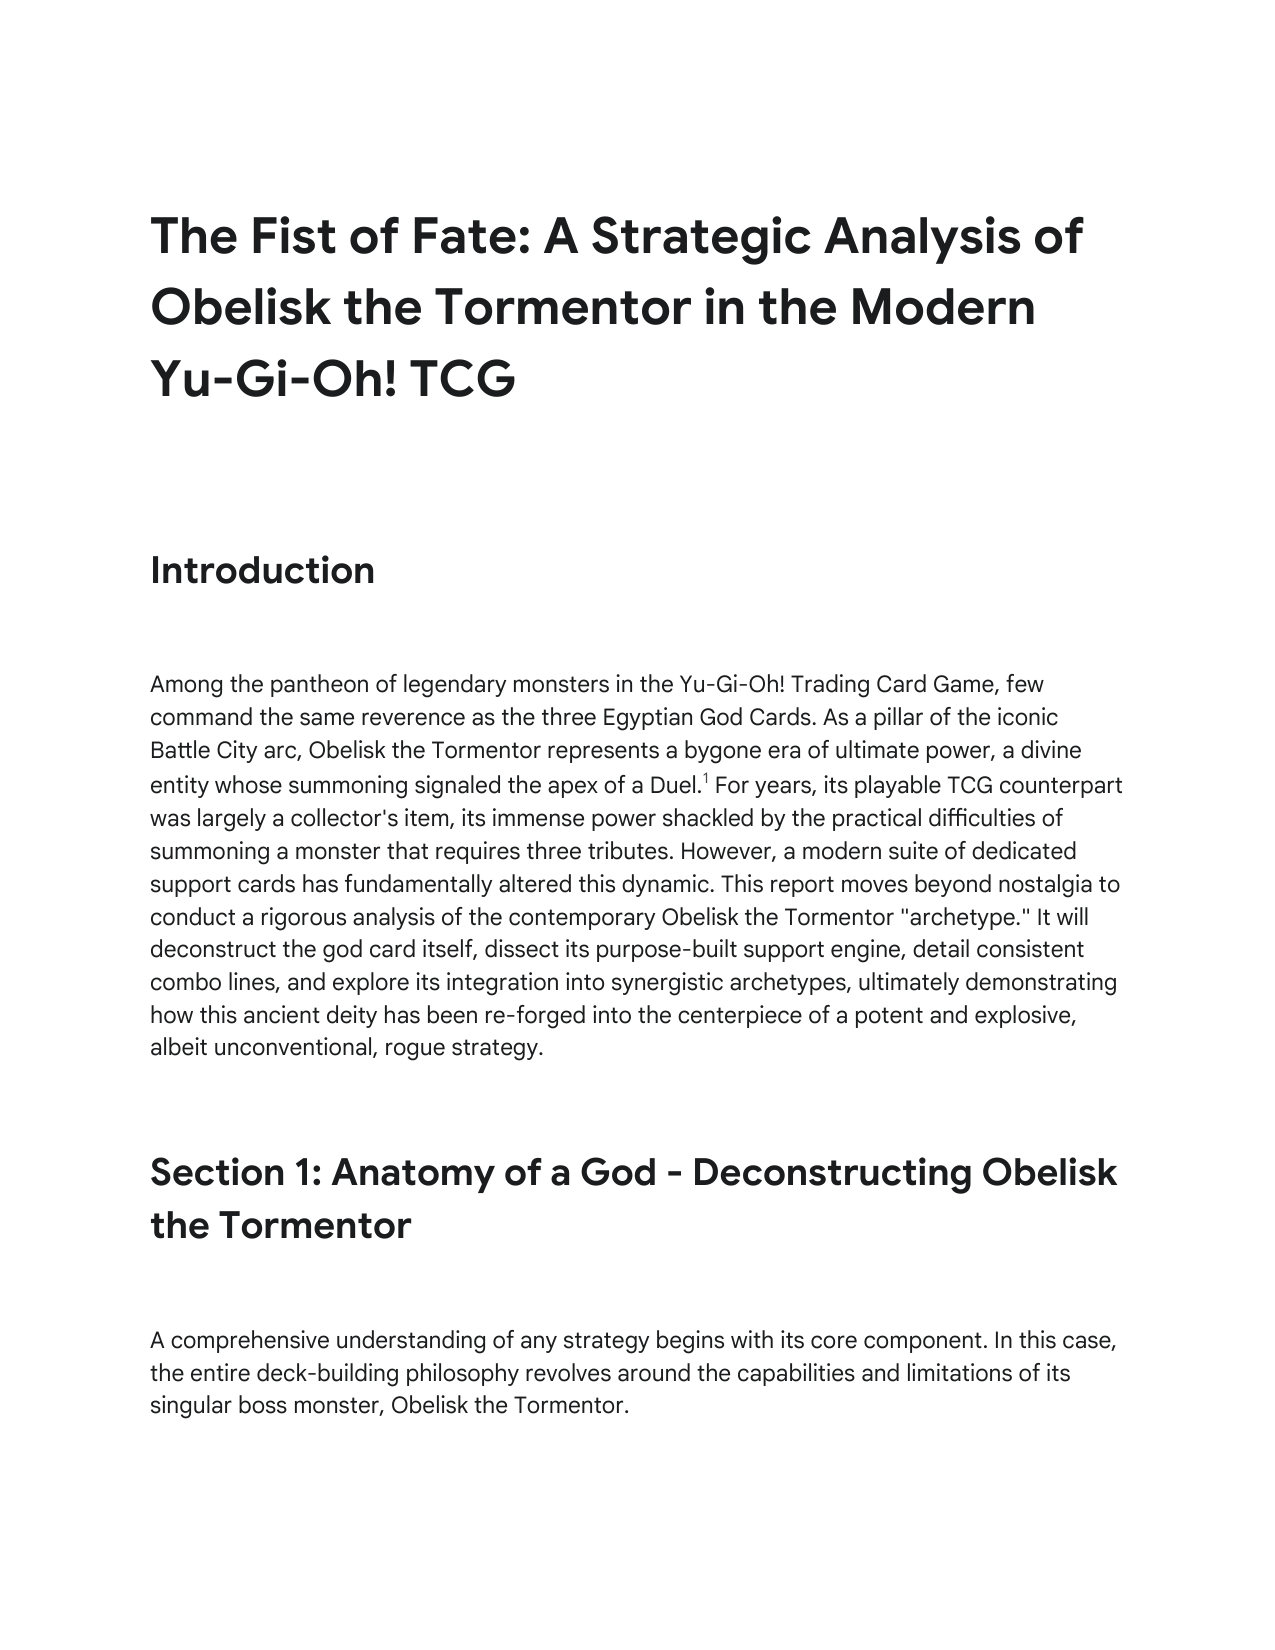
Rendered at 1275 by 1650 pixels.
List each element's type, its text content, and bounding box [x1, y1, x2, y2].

text Among the pantheon of legendary monsters in the Yu-Gi-Oh! Trading Card Game, few command the same reverence as the three Egyptian God Cards. As a pillar of the iconic Battle City arc, Obelisk the Tormentor represents a bygone era of ultimate power, a divine entity whose summoning signaled the apex of a Duel.1 For years, its playable TCG counterpart was largely a collector's item, its immense power shackled by the practical difficulties of summoning a monster that requires three tributes. However, a modern suite of dedicated support cards has fundamentally altered this dynamic. This report moves beyond nostalgia to conduct a rigorous analysis of the contemporary Obelisk the Tormentor "archetype." It will deconstruct the god card itself, dissect its purpose-built support engine, detail consistent combo lines, and explore its integration into synergistic archetypes, ultimately demonstrating how this ancient deity has been re-forged into the centerpiece of a potent and explosive, albeit unconventional, rogue strategy. [150, 671, 1125, 1062]
subtitle Introduction [150, 547, 1125, 594]
subtitle Section 1: Anatomy of a God - Deconstructing Obelisk the Tormentor [150, 1149, 1125, 1249]
text A comprehensive understanding of any strategy begins with its core component. In this case, the entire deck-building philosophy revolves around the capabilities and limitations of its singular boss monster, Obelisk the Tormentor. [150, 1326, 1125, 1420]
subtitle The Fist of Fate: A Strategic Analysis of Obelisk the Tormentor in the Modern Yu-Gi-Oh! TCG [150, 205, 1125, 410]
